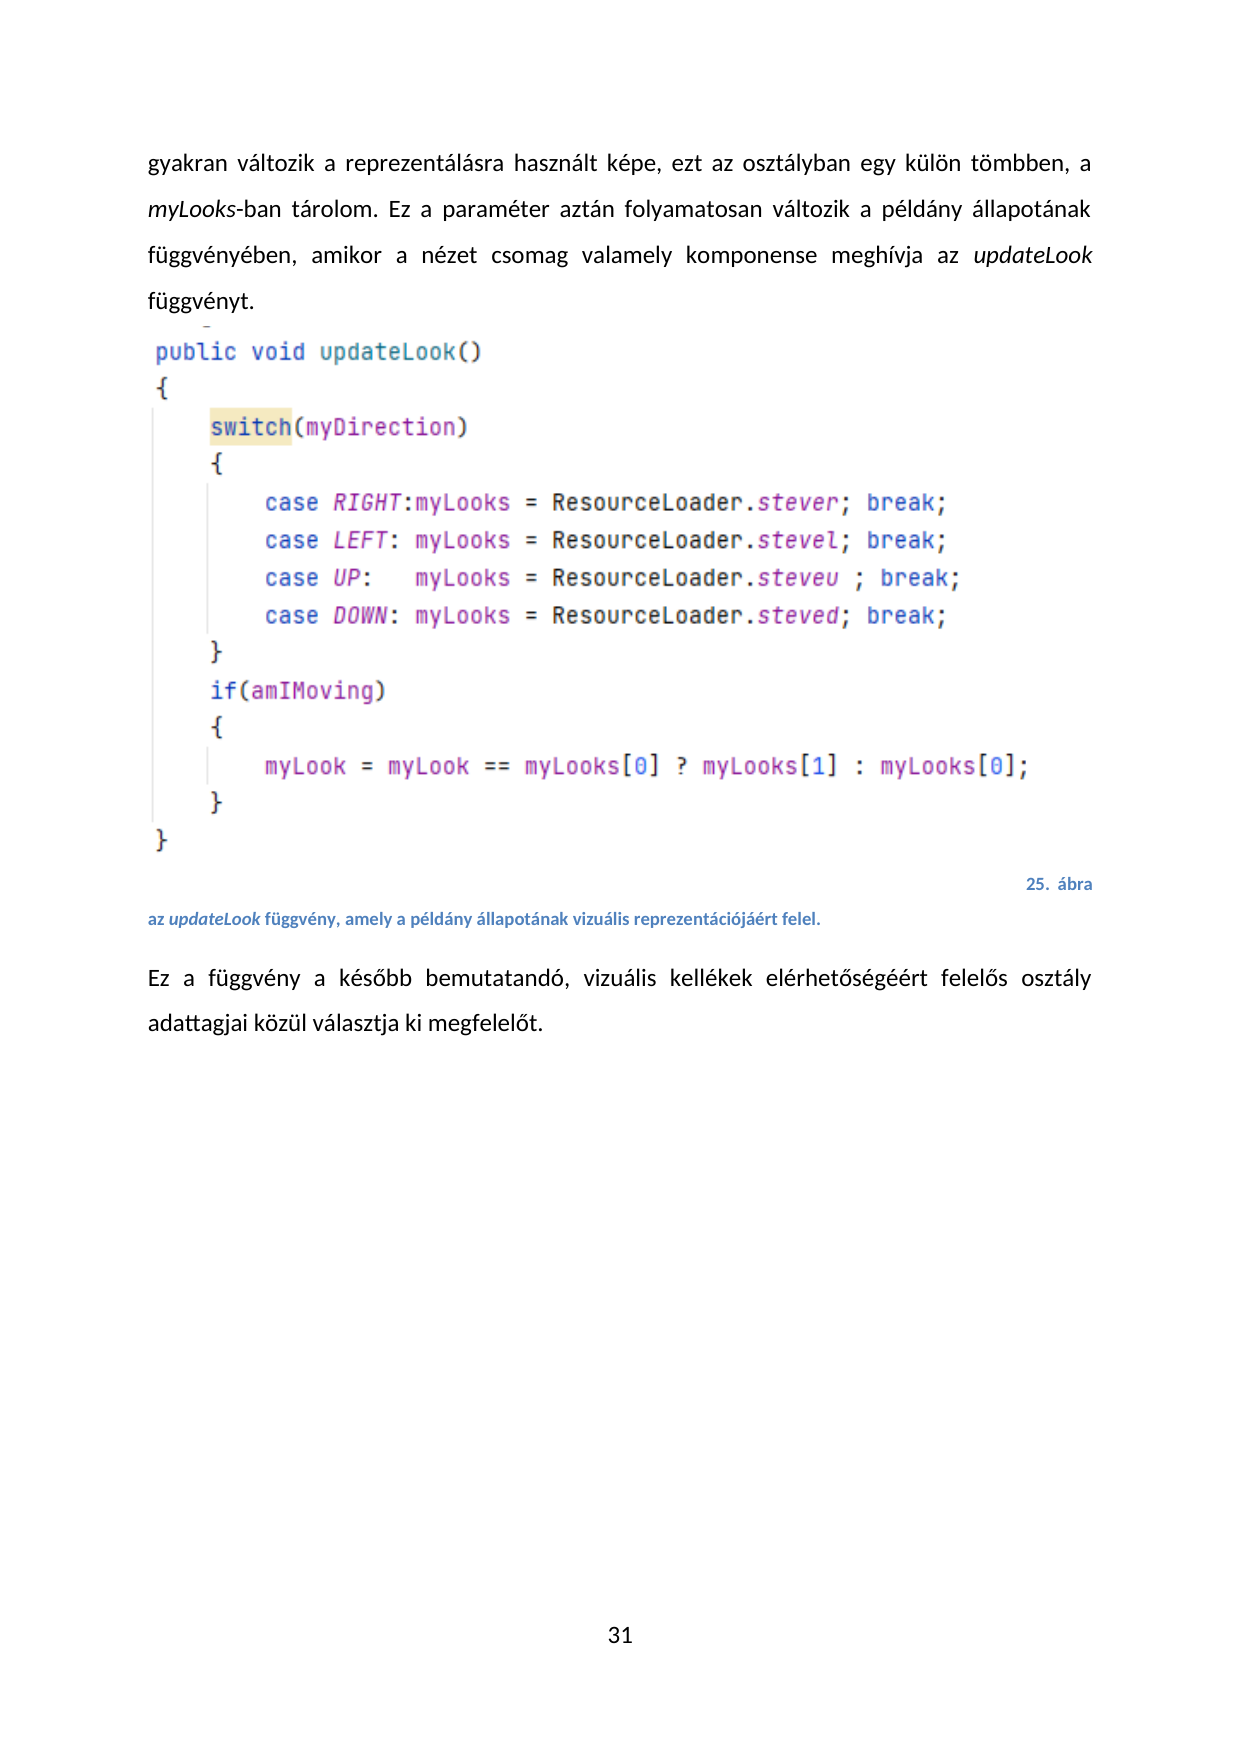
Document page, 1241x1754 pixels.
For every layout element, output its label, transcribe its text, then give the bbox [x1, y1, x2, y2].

text Ez a függvény a később bemutatandó, vizuális kellékek elérhetőségéért felelős osztály adattagjai közül választja ki megfelelőt. [148, 962, 1093, 1038]
picture [147, 326, 1026, 891]
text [148, 148, 1093, 929]
